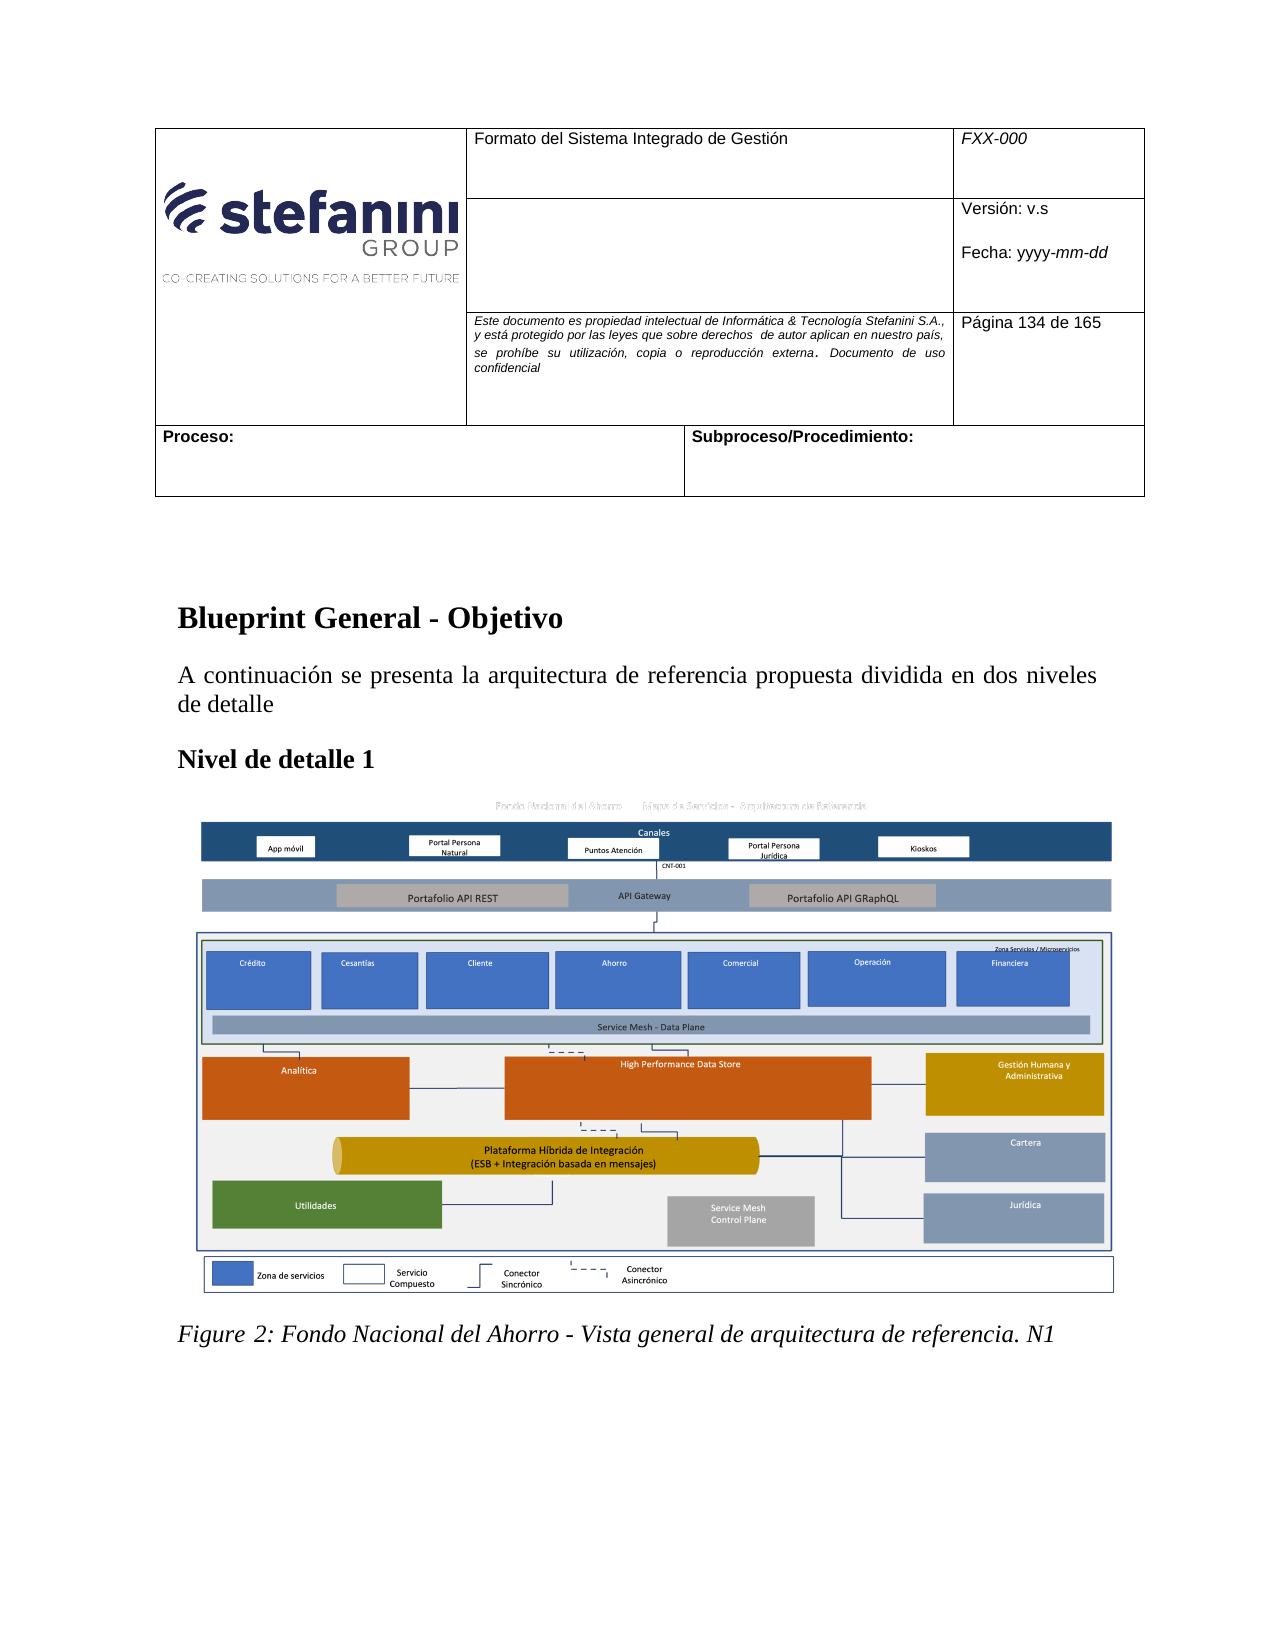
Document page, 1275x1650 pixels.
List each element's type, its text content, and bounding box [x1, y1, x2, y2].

text Figure 2: Fondo Nacional del Ahorro - Vista general de arquitectura de referencia. N1 [177, 1319, 1098, 1347]
subtitle Blueprint General - Objetivo [177, 599, 1098, 635]
text A continuación se presenta la arquitectura de referencia propuesta dividida en dos niveles de detalle [177, 660, 1098, 718]
subtitle Nivel de detalle 1 [177, 743, 1098, 774]
picture [196, 798, 1115, 1294]
picture [162, 182, 460, 286]
